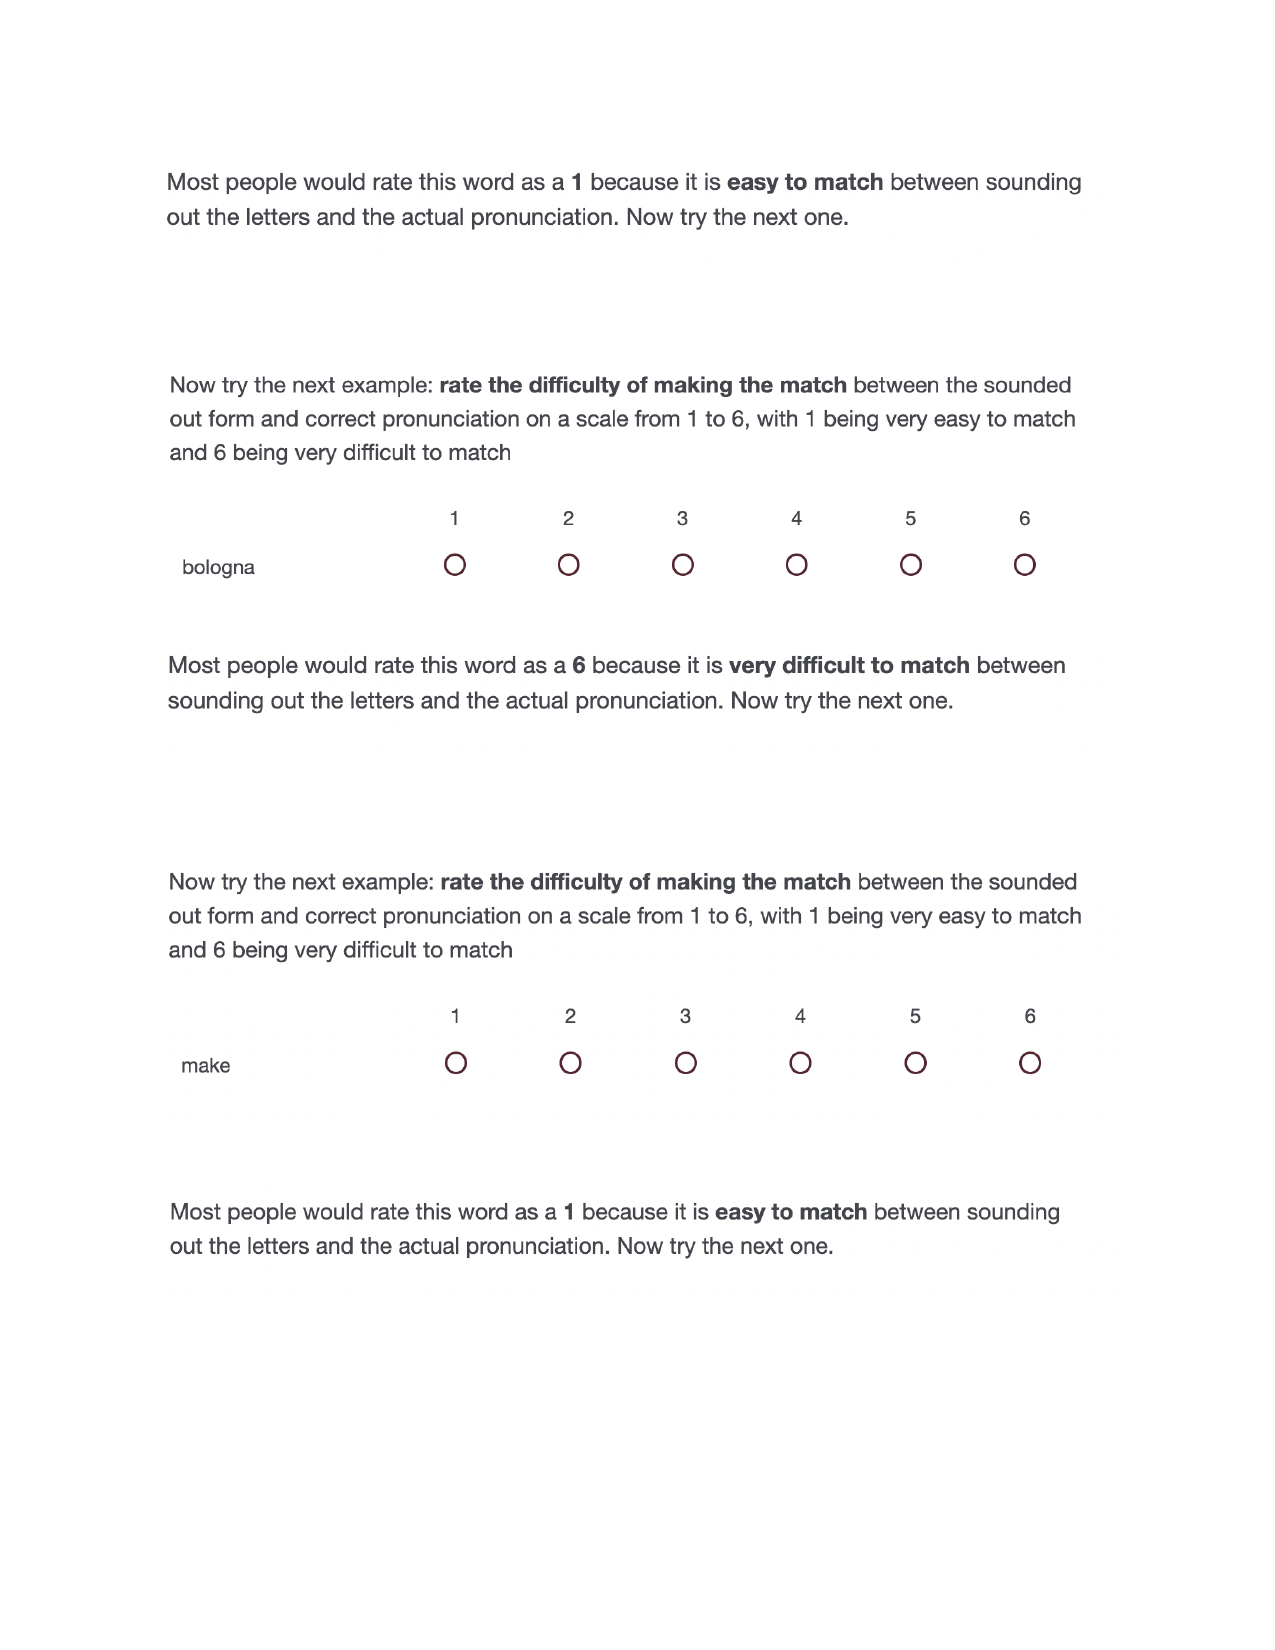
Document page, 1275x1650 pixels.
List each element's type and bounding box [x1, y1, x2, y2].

picture [150, 356, 1125, 759]
picture [150, 150, 1125, 265]
picture [150, 1185, 1125, 1299]
picture [150, 850, 1125, 1125]
